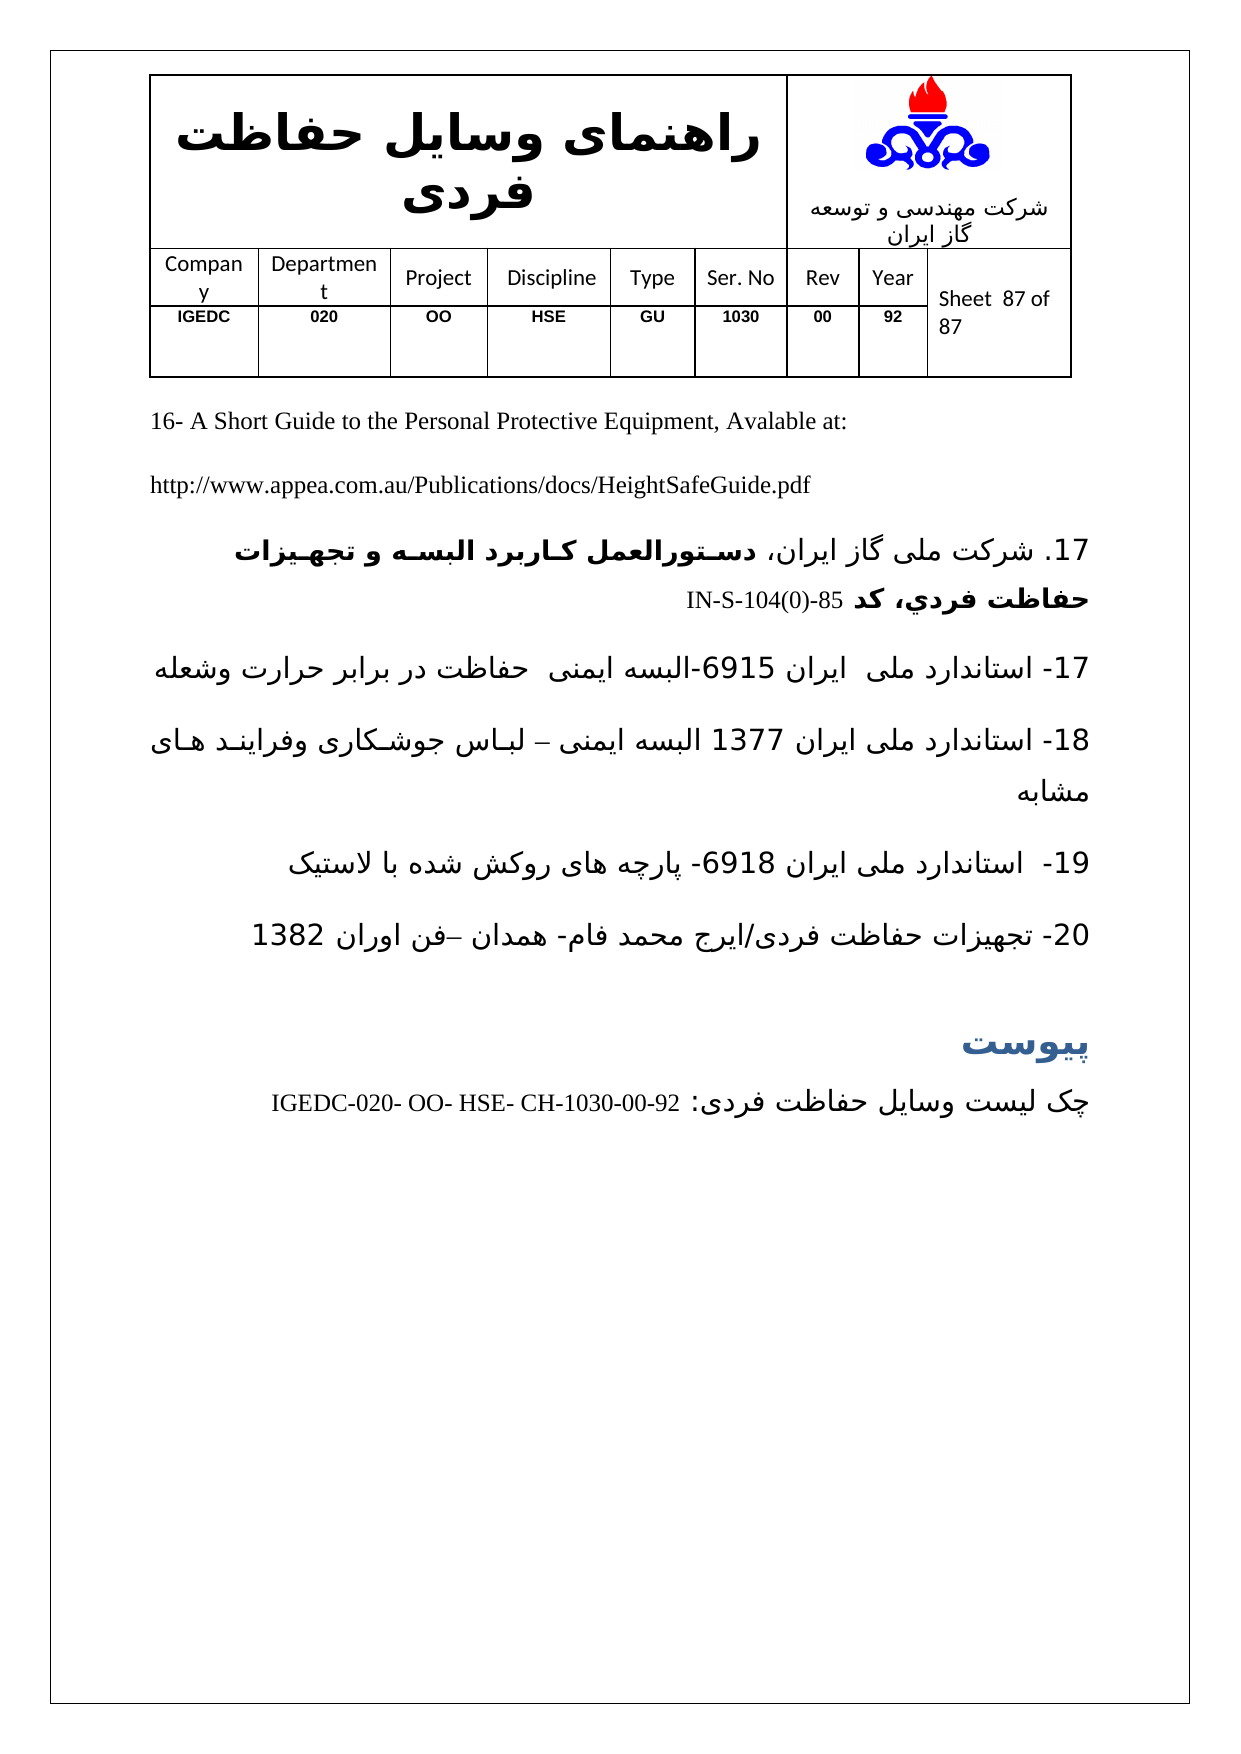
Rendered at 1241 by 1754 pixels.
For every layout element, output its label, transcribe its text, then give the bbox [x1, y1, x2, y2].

text چک لیست وسایل حفاظت فردی: IGEDC-020- OO- HSE- CH-1030-00-92 [234, 1085, 1090, 1119]
text 17. شرکت ملی گاز ایران، دستورالعمل كاربرد البسه و تجهيزات حفاظت فردي، كد IN-S-104(0)-85 [234, 534, 1090, 615]
picture [853, 76, 1005, 170]
text 19- استاندارد ملی ایران 6918- پارچه های روکش شده با لاستیک [150, 846, 1090, 880]
text 20- تجهیزات حفاظت فردی/ایرج محمد فام- همدان –فن اوران 1382 [150, 918, 1090, 952]
subtitle پیوست [150, 1019, 1090, 1063]
text 17- استاندارد ملی ایران 6915-البسه ایمنی حفاظت در برابر حرارت وشعله [150, 652, 1090, 686]
text http://www.appea.com.au/Publications/docs/HeightSafeGuide.pdf [150, 470, 1006, 498]
text 18- استاندارد ملی ایران 1377 البسه ایمنی – لباس جوشکاری وفرایند های مشابه [150, 723, 1090, 808]
text 16- A Short Guide to the Personal Protective Equipment, Avalable at: [150, 406, 1043, 434]
